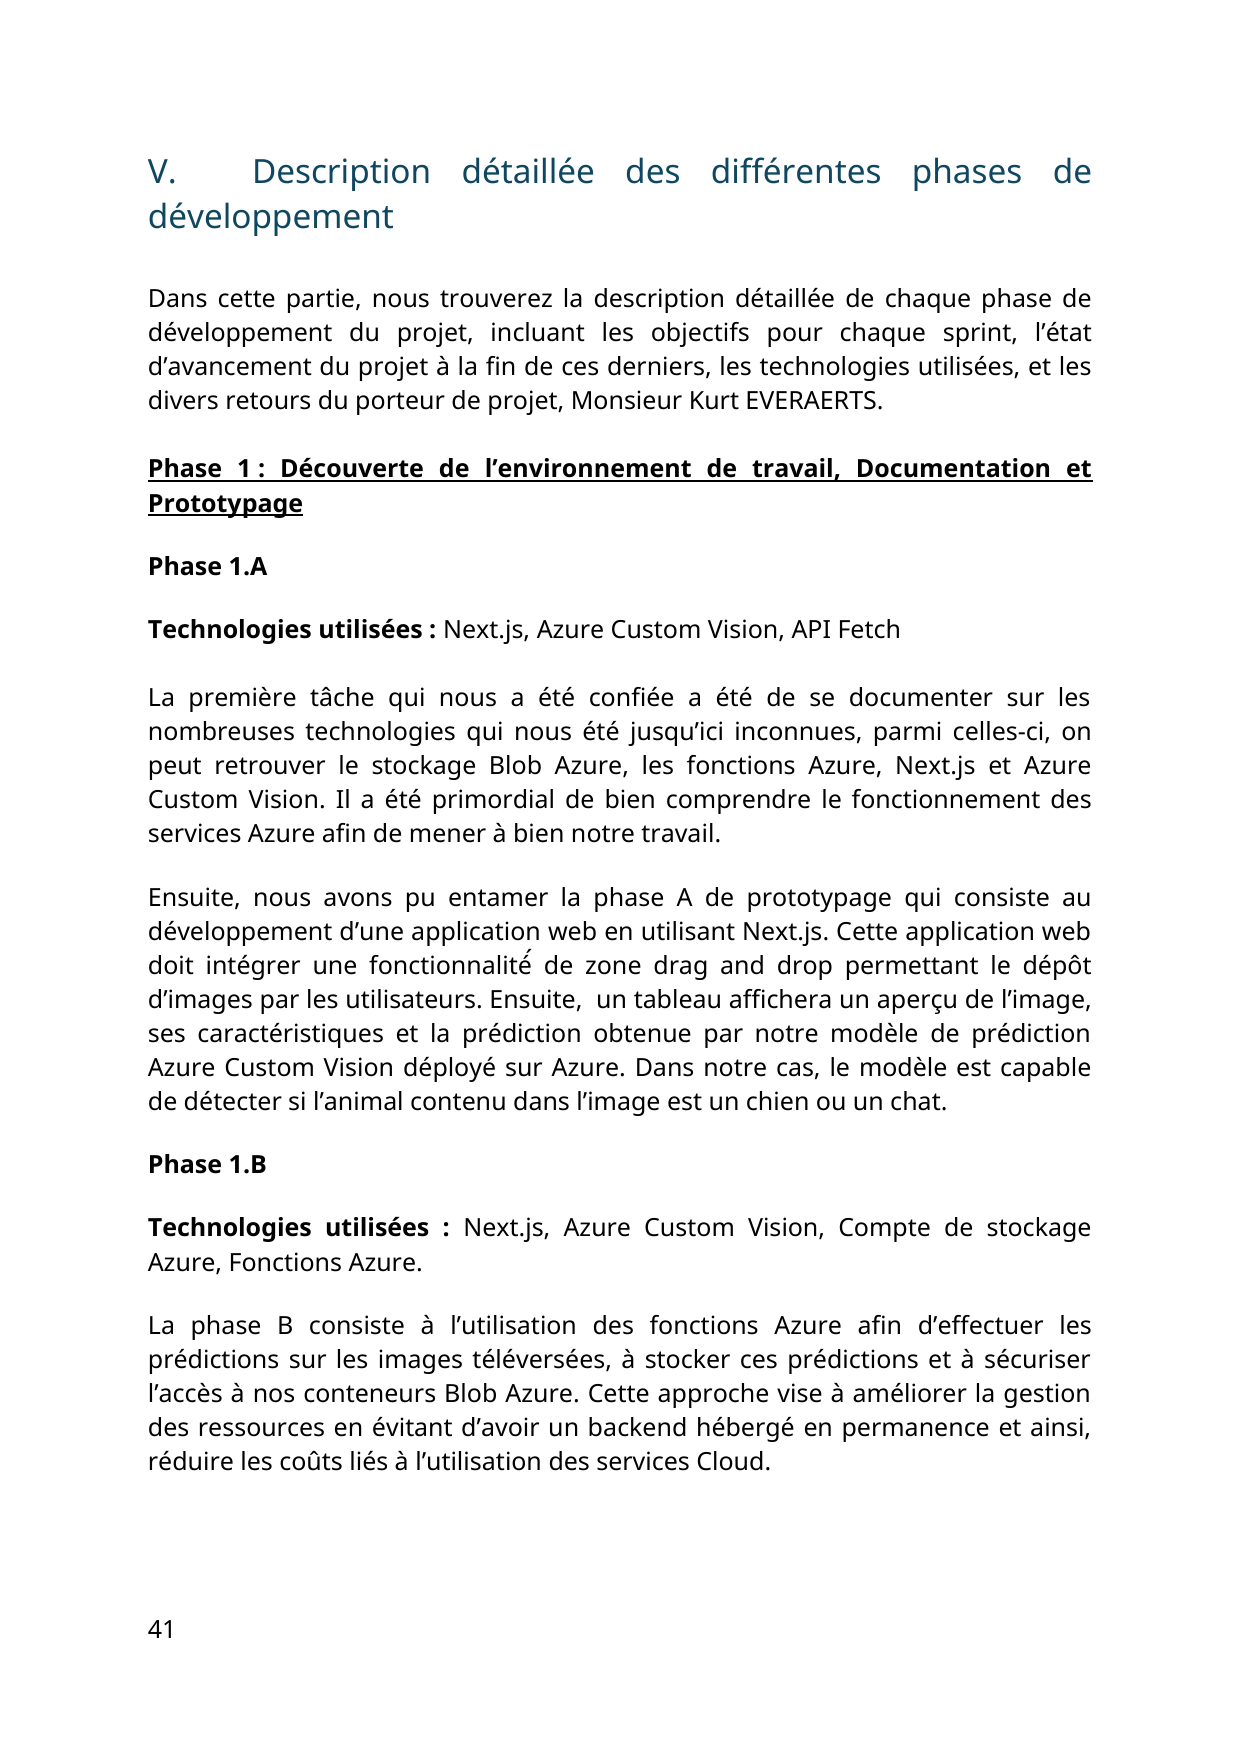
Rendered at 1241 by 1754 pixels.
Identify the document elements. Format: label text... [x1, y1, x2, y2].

text Ensuite, nous avons pu entamer la phase A de prototypage qui consiste au développement d’une application web en utilisant Next.js. Cette application web doit intégrer une fonctionnalité́ de zone drag and drop permettant le dépôt d’images par les utilisateurs. Ensuite, un tableau affichera un aperçu de l’image, ses caractéristiques et la prédiction obtenue par notre modèle de prédiction Azure Custom Vision déployé sur Azure. Dans notre cas, le modèle est capable de détecter si l’animal contenu dans l’image est un chien ou un chat. [148, 879, 1093, 1118]
text Technologies utilisées : Next.js, Azure Custom Vision, Compte de stockage Azure, Fonctions Azure. [148, 1210, 1093, 1278]
text Phase 1.B [148, 1147, 1093, 1181]
text Dans cette partie, nous trouverez la description détaillée de chaque phase de développement du projet, incluant les objectifs pour chaque sprint, l’état d’avancement du projet à la fin de ces derniers, les technologies utilisées, et les divers retours du porteur de projet, Monsieur Kurt EVERAERTS. [148, 281, 1093, 417]
text Technologies utilisées : Next.js, Azure Custom Vision, API Fetch [148, 612, 1093, 646]
text La phase B consiste à l’utilisation des fonctions Azure afin d’effectuer les prédictions sur les images téléversées, à stocker ces prédictions et à sécuriser l’accès à nos conteneurs Blob Azure. Cette approche vise à améliorer la gestion des ressources en évitant d’avoir un backend hébergé en permanence et ainsi, réduire les coûts liés à l’utilisation des services Cloud. [148, 1307, 1093, 1478]
subtitle Description détaillée des différentes phases de développement [148, 148, 1093, 238]
text Phase 1 : Découverte de l’environnement de travail, Documentation et Prototypage [148, 482, 1093, 519]
text Phase 1.A [148, 548, 1093, 582]
text La première tâche qui nous a été confiée a été de se documenter sur les nombreuses technologies qui nous été jusqu’ici inconnues, parmi celles-ci, on peut retrouver le stockage Blob Azure, les fonctions Azure, Next.js et Azure Custom Vision. Il a été primordial de bien comprendre le fonctionnement des services Azure afin de mener à bien notre travail. [148, 680, 1093, 850]
text Phase 1 : Découverte de l’environnement de travail, Documentation et Prototypage [148, 451, 1093, 480]
